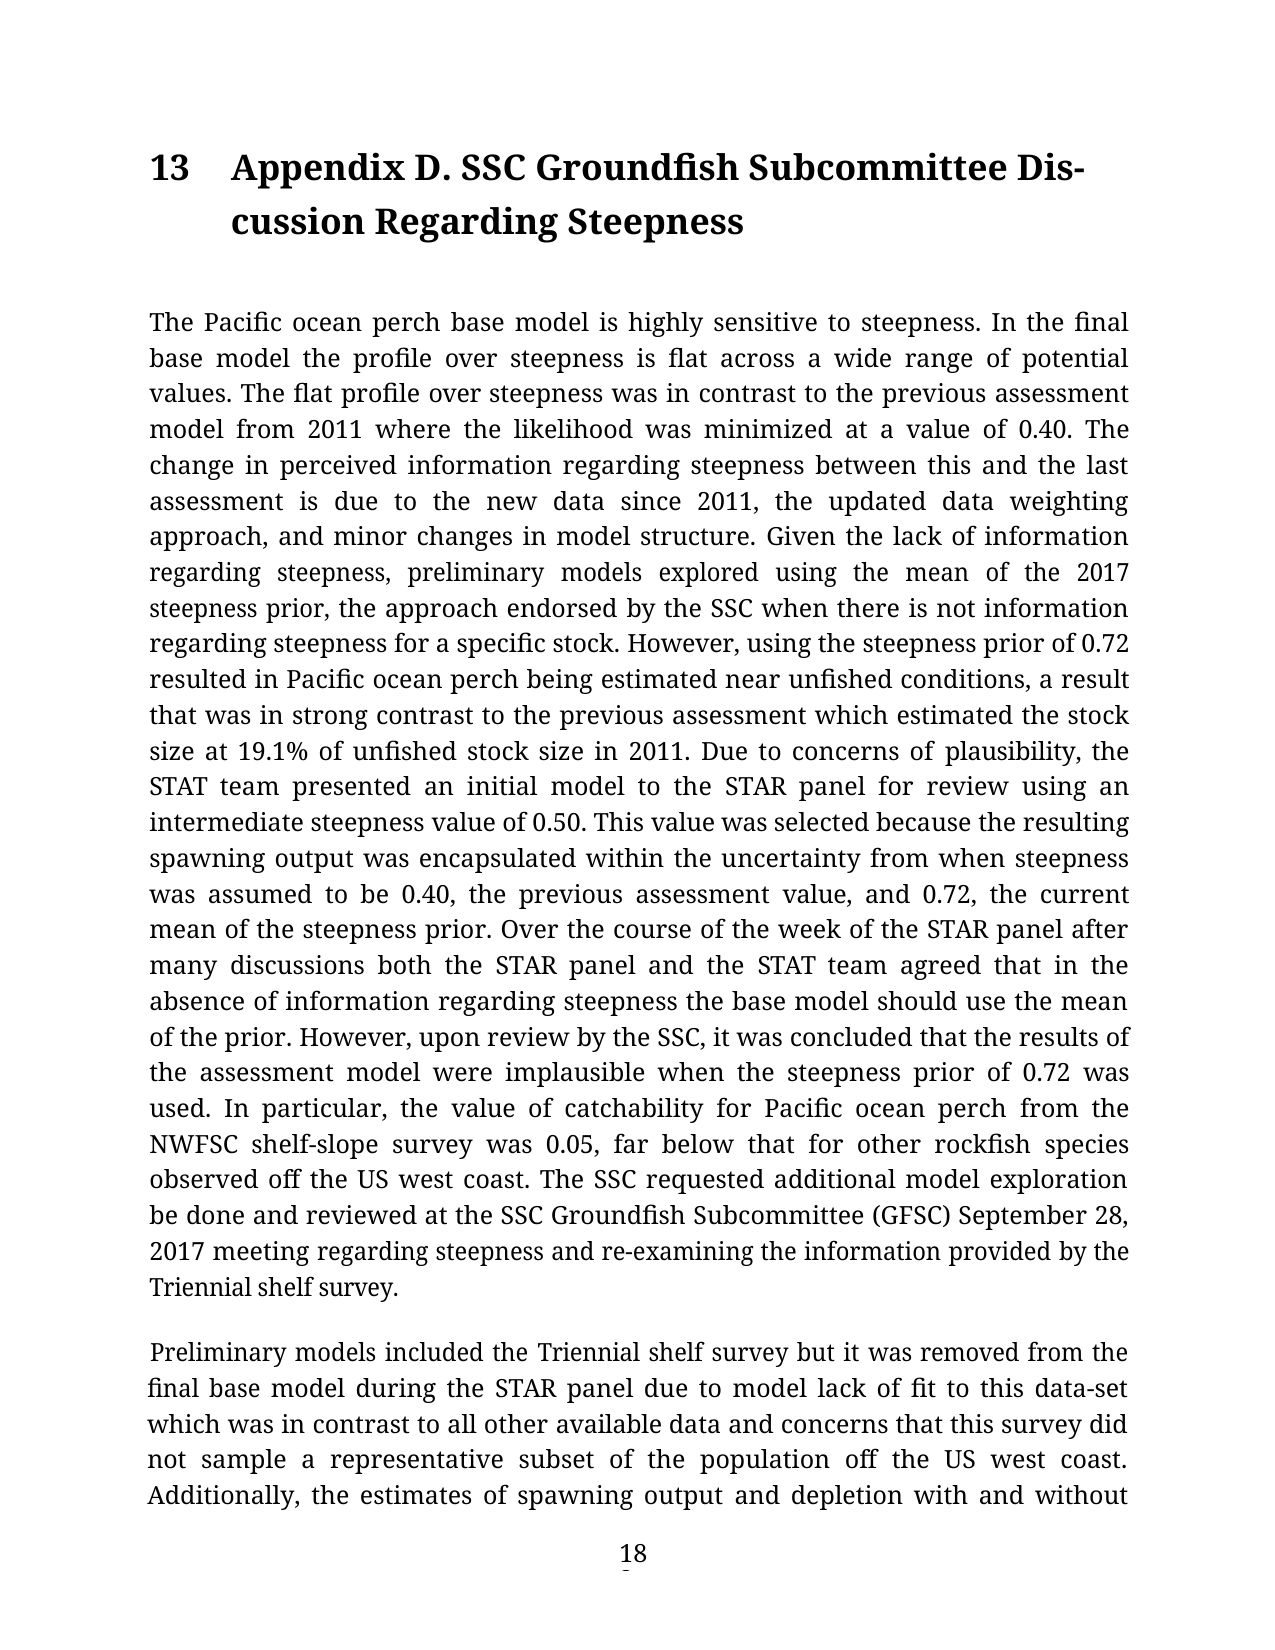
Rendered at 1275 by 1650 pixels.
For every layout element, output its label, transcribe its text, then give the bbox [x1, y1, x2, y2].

list Appendix D. SSC Groundfish Subcommittee Dis- cussion Regarding Steepness [150, 142, 1125, 245]
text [147, 1335, 1128, 1512]
text The Pacific ocean perch base model is highly sensitive to steepness. In the final base model the profile over steepness is flat across a wide range of potential values. The flat profile over steepness was in contrast to the previous assessment model from 2011 where the likelihood was minimized at a value of 0.40. The change in perceived information regarding steepness between this and the last assessment is due to the new data since 2011, the updated data weighting approach, and minor changes in model structure. Given the lack of information regarding steepness, preliminary models explored using the mean of the 2017 steepness prior, the approach endorsed by the SSC when there is not information regarding steepness for a specific stock. However, using the steepness prior of 0.72 resulted in Pacific ocean perch being estimated near unfished conditions, a result that was in strong contrast to the previous assessment which estimated the stock size at 19.1% of unfished stock size in 2011. Due to concerns of plausibility, the STAT team presented an initial model to the STAR panel for review using an intermediate steepness value of 0.50. This value was selected because the resulting spawning output was encapsulated within the uncertainty from when steepness was assumed to be 0.40, the previous assessment value, and 0.72, the current mean of the steepness prior. Over the course of the week of the STAR panel after many discussions both the STAR panel and the STAT team agreed that in the absence of information regarding steepness the base model should use the mean of the prior. However, upon review by the SSC, it was concluded that the results of the assessment model were implausible when the steepness prior of 0.72 was used. In particular, the value of catchability for Pacific ocean perch from the NWFSC shelf-slope survey was 0.05, far below that for other rockfish species observed off the US west coast. The SSC requested additional model exploration be done and reviewed at the SSC Groundfish Subcommittee (GFSC) September 28, 2017 meeting regarding steepness and re-examining the information provided by the Triennial shelf survey. [149, 304, 1129, 1303]
